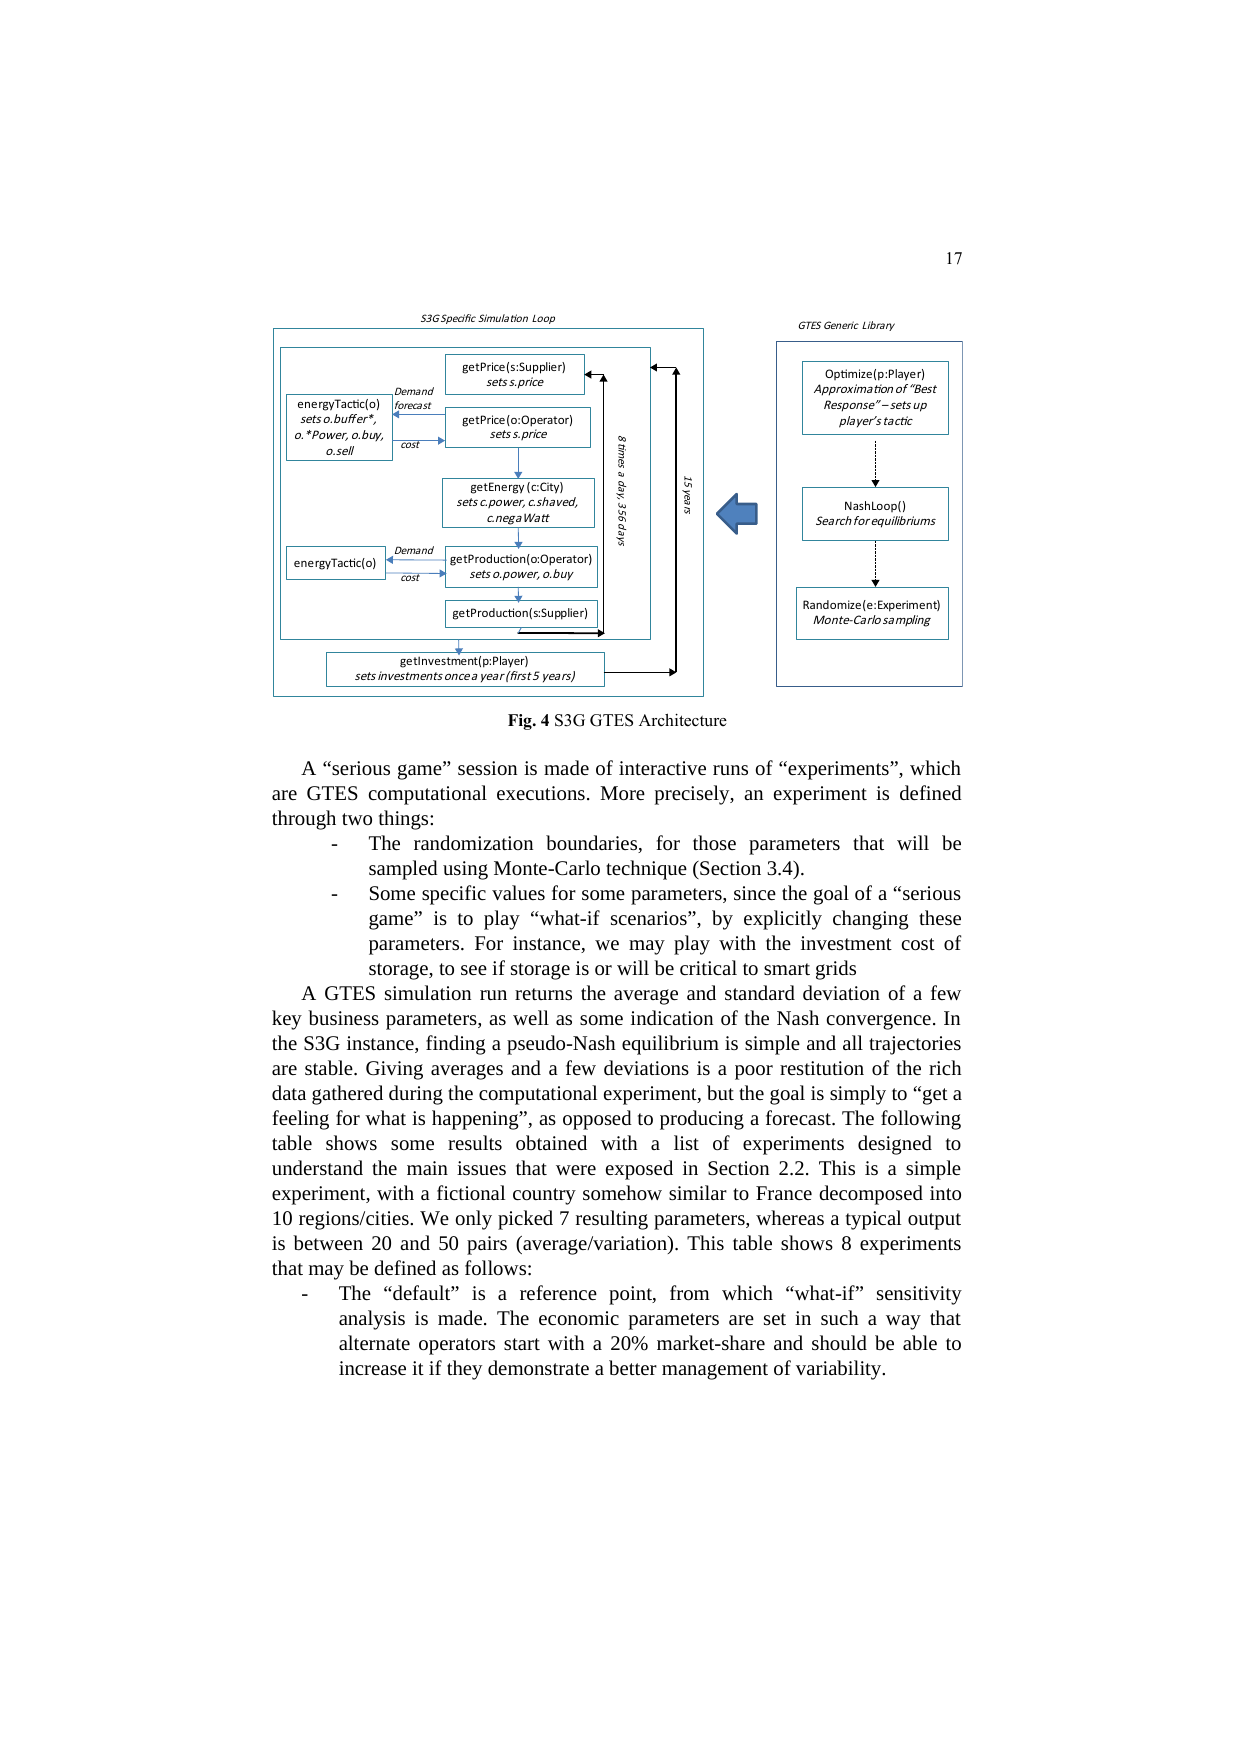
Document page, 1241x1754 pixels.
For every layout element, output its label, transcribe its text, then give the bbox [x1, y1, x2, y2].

list The “default” is a reference point, from which “what-if” sensitivity analysis is made. The economic parameters are set in such a way that alternate operators start with a 20% market-share and should be able to increase it if they demonstrate a better management of variability. [301, 1280, 963, 1380]
list Some specific values for some parameters, since the goal of a “serious game” is to play “what-if scenarios”, by explicitly changing these parameters. For instance, we may play with the investment cost of storage, to see if storage is or will be critical to smart grids [331, 880, 963, 980]
text A GTES simulation run returns the average and standard deviation of a few key business parameters, as well as some indication of the Nash convergence. In the S3G instance, finding a pseudo-Nash equilibrium is simple and all trajectories are stable. Giving averages and a few deviations is a poor restitution of the rich data gathered during the computational experiment, but the goal is simply to “get a feeling for what is happening”, as opposed to producing a forecast. The following table shows some results obtained with a list of experiments designed to understand the main issues that were exposed in Section 2.2. This is a simple experiment, with a fictional country somehow similar to France decomposed into 10 regions/cities. We only picked 7 resulting parameters, whereas a typical output is between 20 and 50 pairs (average/variation). This table shows 8 experiments that may be defined as follows: [272, 980, 963, 1280]
text Fig. 4 S3G GTES Architecture [272, 709, 963, 730]
list The randomization boundaries, for those parameters that will be sampled using Monte-Carlo technique (Section 3.4). [331, 830, 963, 880]
text A “serious game” session is made of interactive runs of “experiments”, which are GTES computational executions. More precisely, an experiment is defined through two things: [272, 755, 963, 830]
